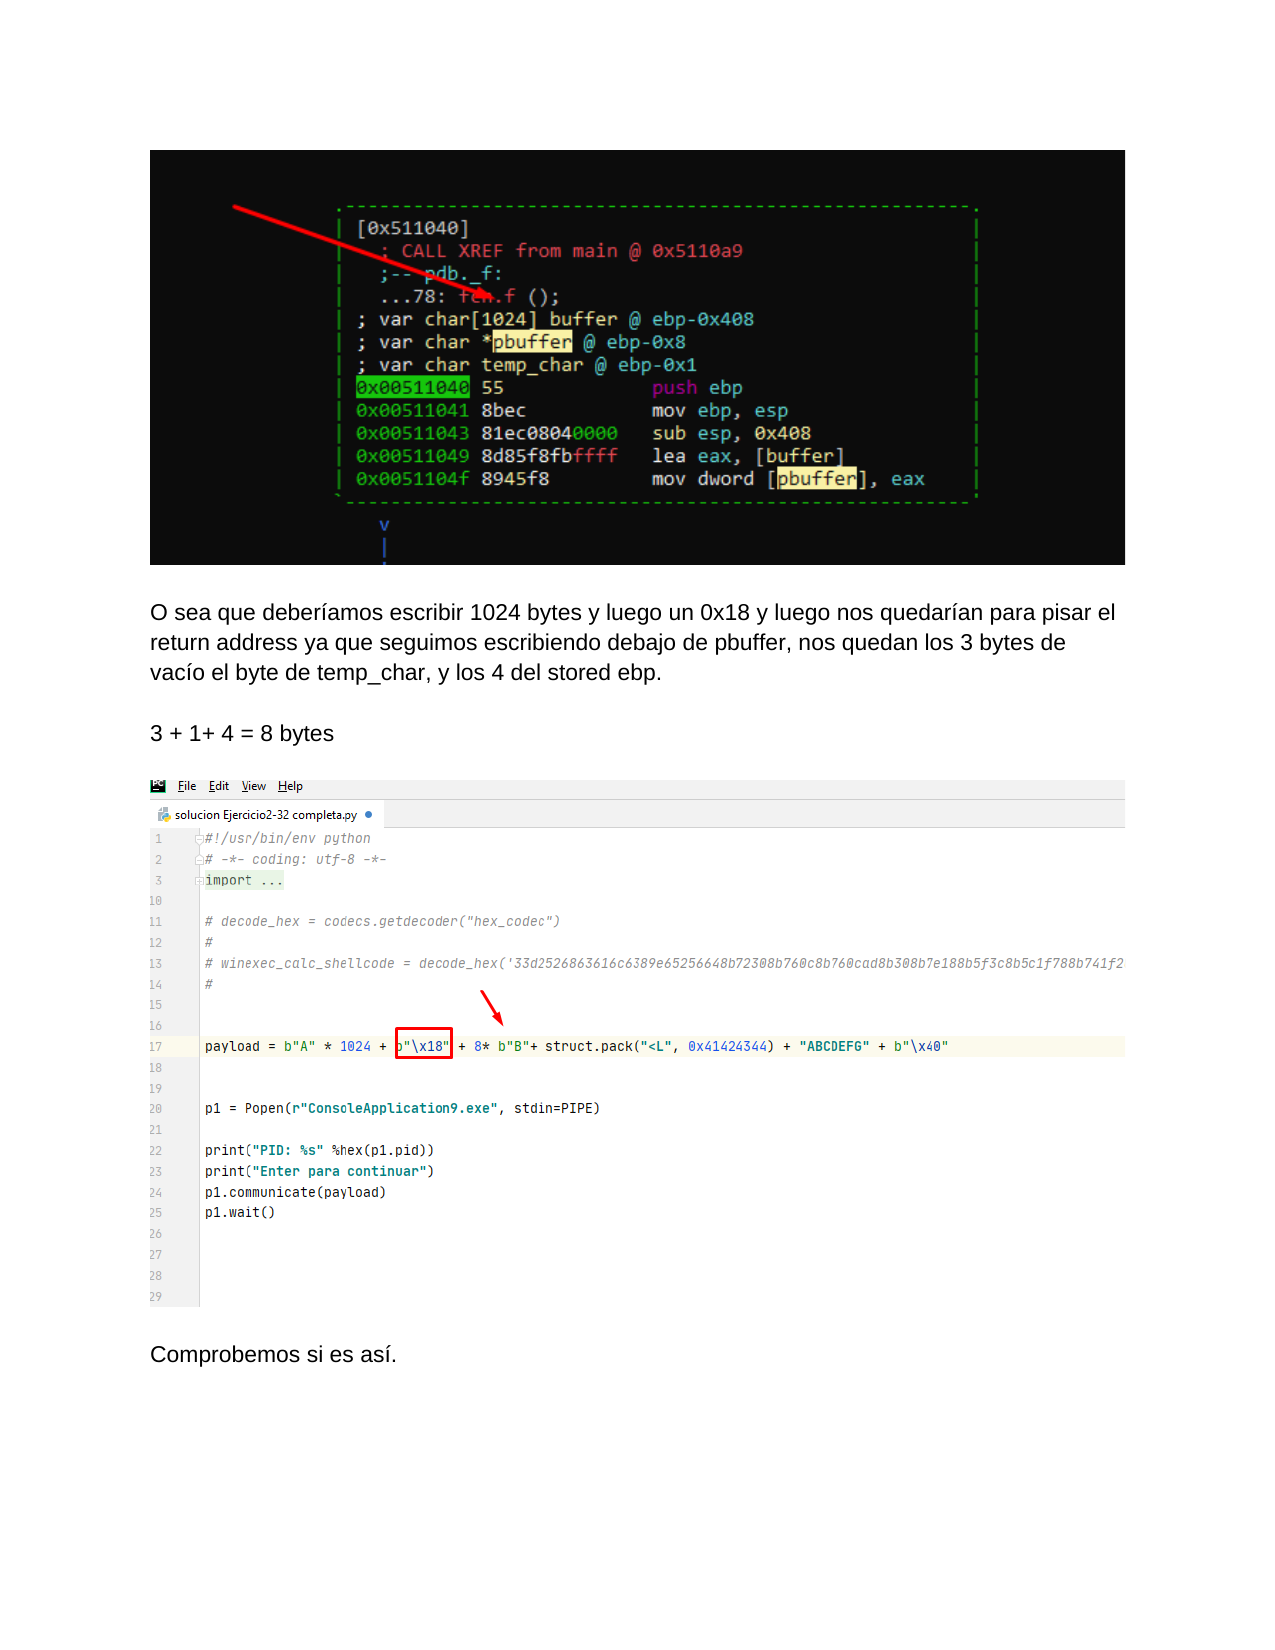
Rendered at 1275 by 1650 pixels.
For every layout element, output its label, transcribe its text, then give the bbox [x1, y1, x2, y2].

text O sea que deberíamos escribir 1024 bytes y luego un 0x18 y luego nos quedarían para pisar el return address ya que seguimos escribiendo debajo de pbuffer, nos quedan los 3 bytes de vacío el byte de temp_char, y los 4 del stored ebp. [150, 599, 1125, 685]
text 3 + 1+ 4 = 8 bytes [150, 719, 1125, 746]
text Comprobemos si es así. [150, 1341, 1125, 1367]
picture [150, 780, 1125, 1307]
picture [150, 150, 1125, 565]
